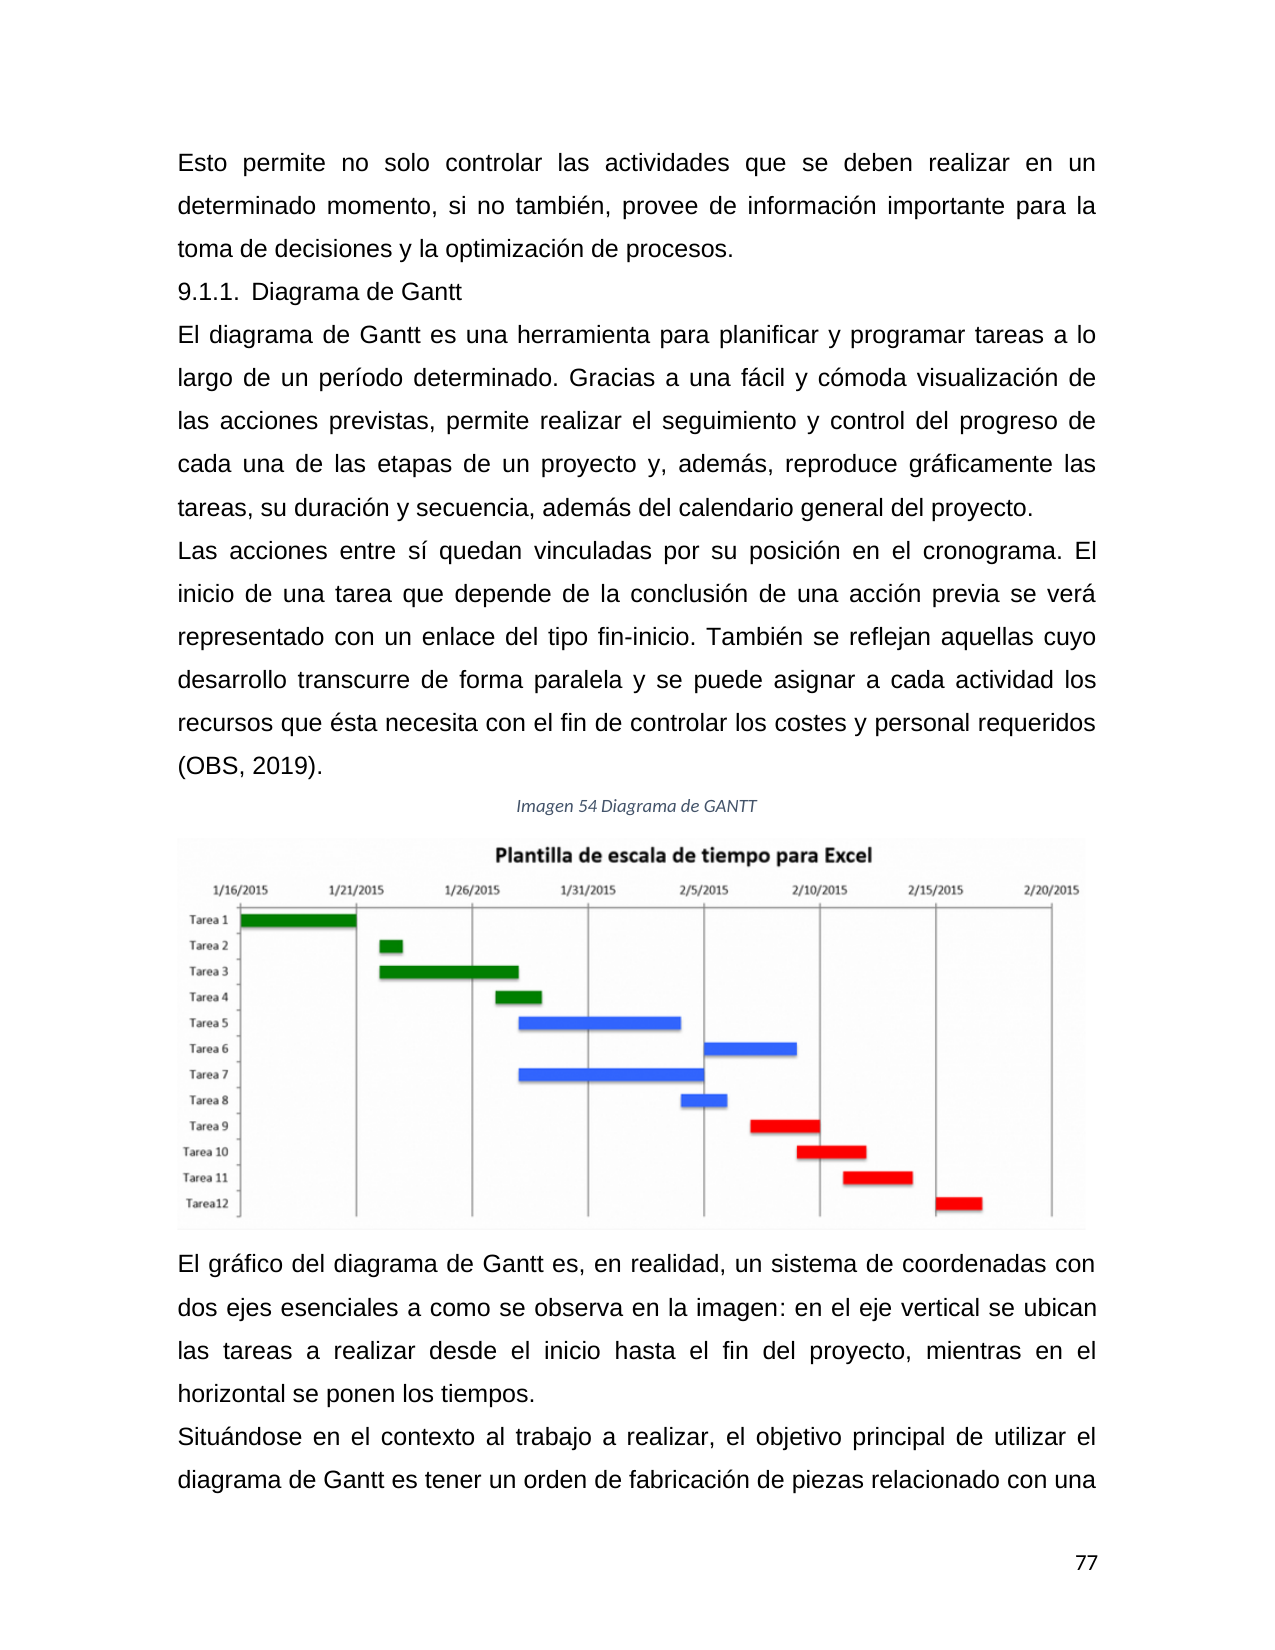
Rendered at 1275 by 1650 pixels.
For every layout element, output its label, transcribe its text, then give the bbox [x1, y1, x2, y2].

text Esto permite no solo controlar las actividades que se deben realizar en un determinado momento, si no también, provee de información importante para la toma de decisiones y la optimización de procesos. [177, 148, 1098, 263]
text El gráfico del diagrama de Gantt es, en realidad, un sistema de coordenadas con dos ejes esenciales a como se observa en la imagen: en el eje vertical se ubican las tareas a realizar desde el inicio hasta el fin del proyecto, mientras en el horizontal se ponen los tiempos. [177, 1249, 1098, 1408]
text Las acciones entre sí quedan vinculadas por su posición en el cronograma. El inicio de una tarea que depende de la conclusión de una acción previa se verá representado con un enlace del tipo fin-inicio. También se reflejan aquellas cuyo desarrollo transcurre de forma paralela y se puede asignar a cada actividad los recursos que ésta necesita con el fin de controlar los costes y personal requeridos. [177, 536, 1098, 780]
text El diagrama de Gantt es una herramienta para planificar y programar tareas a lo largo de un período determinado. Gracias a una fácil y cómoda visualización de las acciones previstas, permite realizar el seguimiento y control del progreso de cada una de las etapas de un proyecto y, además, reproduce gráficamente las tareas, su duración y secuencia, además del calendario general del proyecto. [177, 320, 1098, 521]
text Imagen 54 Diagrama de GANTT [177, 794, 1098, 817]
text Diagrama de Gantt [177, 277, 1098, 306]
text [177, 1422, 1098, 1494]
picture [177, 838, 1098, 1231]
